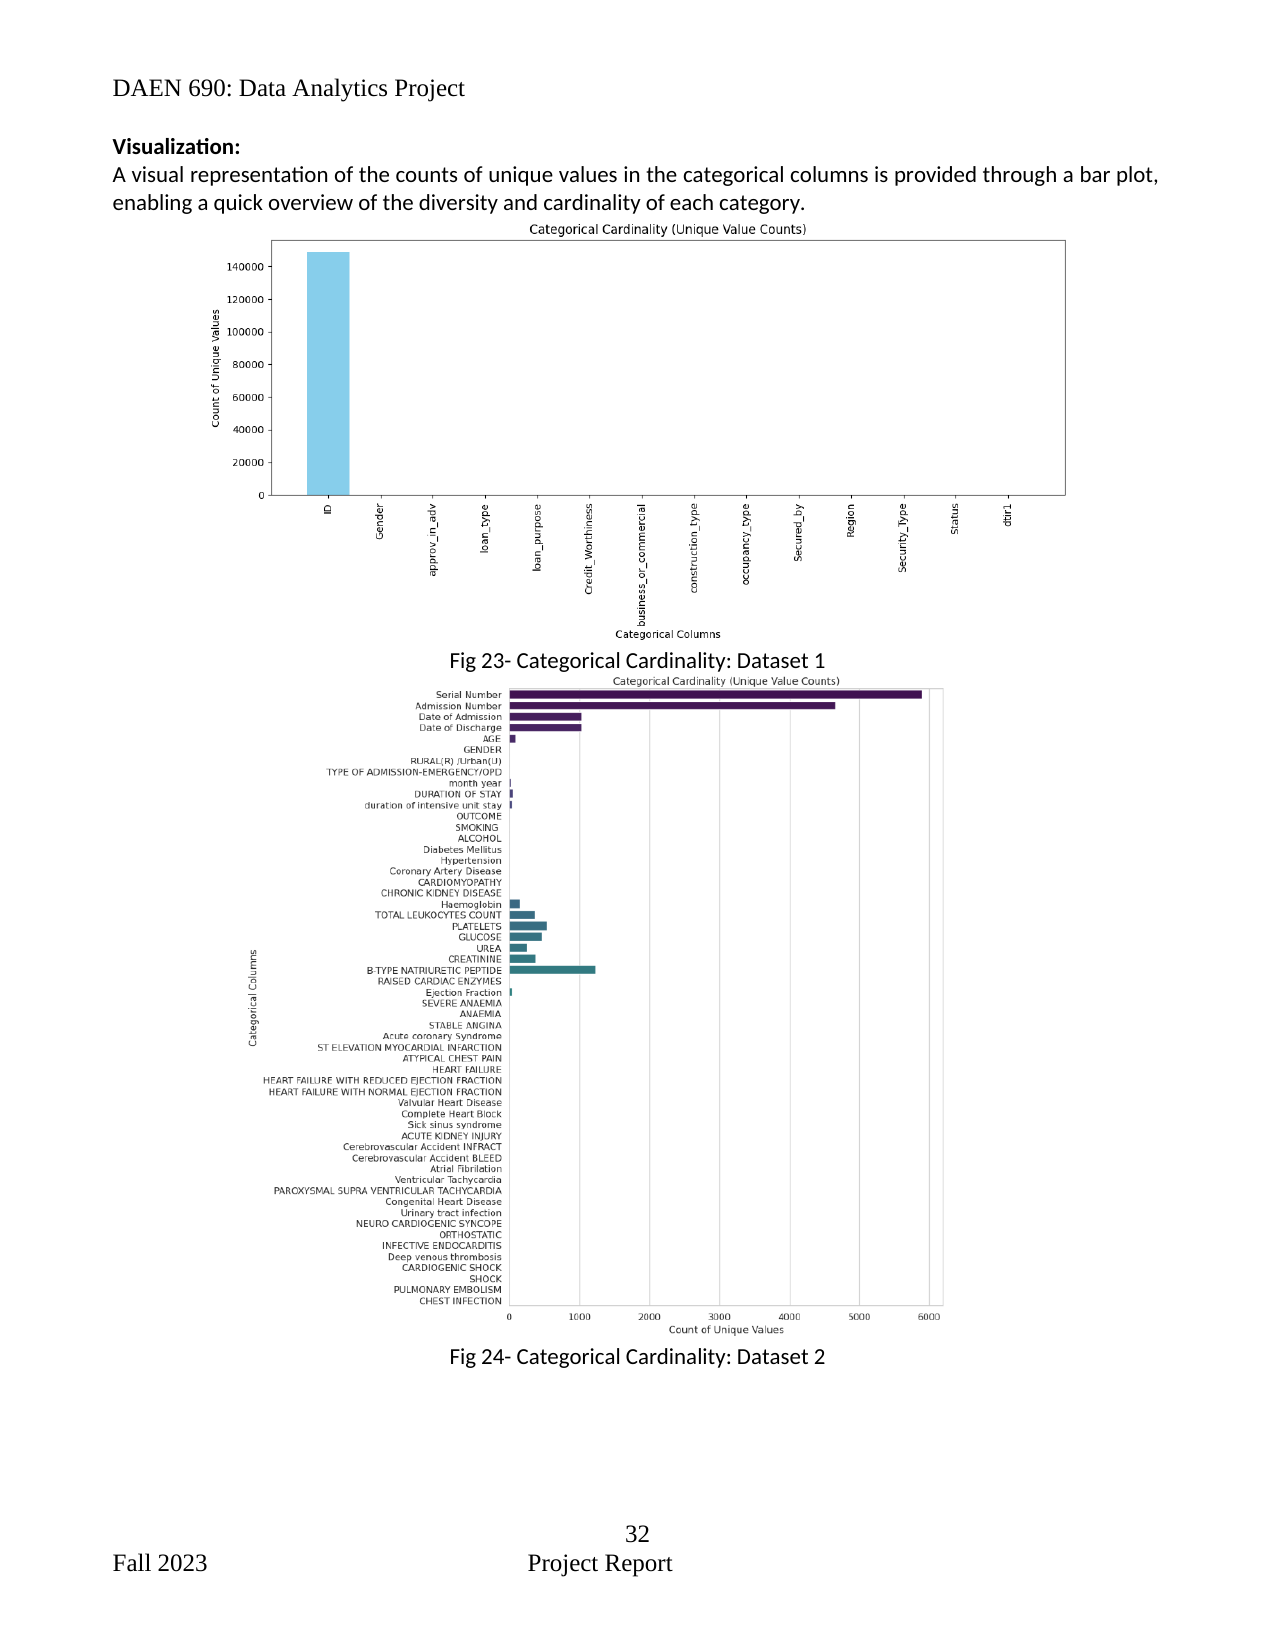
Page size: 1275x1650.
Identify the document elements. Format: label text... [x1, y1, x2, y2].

picture [229, 674, 1046, 1342]
text Fig 23- Categorical Cardinality: Dataset 1 [112, 646, 1162, 674]
text Fig 24- Categorical Cardinality: Dataset 2 [112, 1342, 1162, 1370]
picture [204, 216, 1071, 647]
text Visualization: [112, 132, 1162, 160]
text A visual representation of the counts of unique values in the categorical columns is provided through a bar plot, enabling a quick overview of the diversity and cardinality of each category. [112, 160, 1162, 216]
